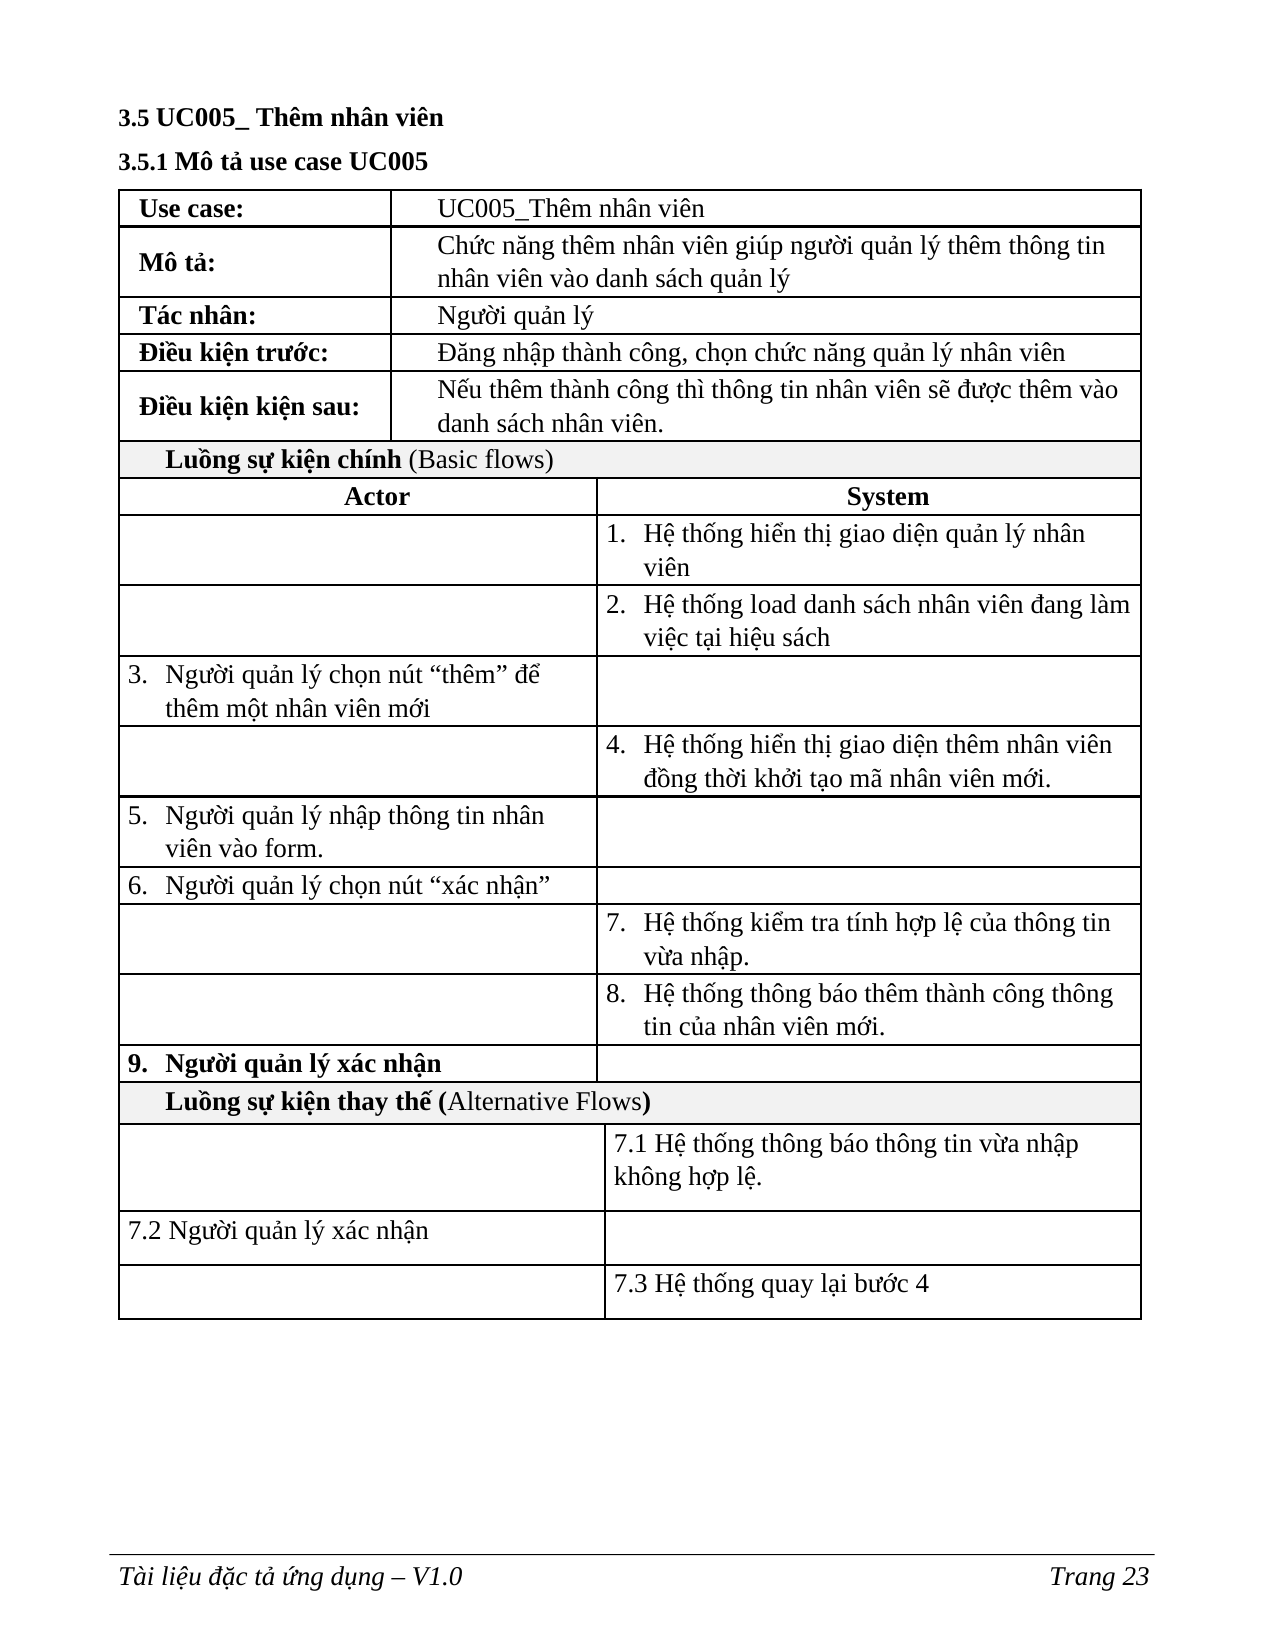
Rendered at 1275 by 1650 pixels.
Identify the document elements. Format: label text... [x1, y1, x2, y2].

table_cell Hệ thống load danh sách nhân viên đang làm việc tại hiệu sách [598, 586, 1140, 654]
table_cell Điều kiện kiện sau: [120, 372, 390, 440]
table_header Use case: [120, 191, 390, 225]
table_cell System [598, 479, 1140, 514]
table_cell Mô tả: [120, 228, 390, 296]
subtitle UC005_ Thêm nhân viên [118, 101, 1186, 132]
table_cell Chức năng thêm nhân viên giúp người quản lý thêm thông tin nhân viên vào danh sách quản lý [392, 228, 1140, 296]
table_cell Actor [120, 479, 596, 514]
subtitle Mô tả use case UC005 [118, 145, 1186, 176]
table_cell Hệ thống kiểm tra tính hợp lệ của thông tin vừa nhập. [598, 905, 1140, 973]
table_cell Luồng sự kiện thay thế (Alternative Flows) [120, 1083, 1140, 1123]
table_cell [606, 1212, 1140, 1264]
table_cell [598, 868, 1140, 903]
table_cell 7.2 Người quản lý xác nhận [120, 1212, 604, 1264]
table_cell Người quản lý chọn nút “xác nhận” [120, 868, 596, 903]
table_cell [120, 905, 596, 973]
table_cell Người quản lý xác nhận [120, 1046, 596, 1081]
table_cell Người quản lý [392, 298, 1140, 333]
table_cell Người quản lý chọn nút “thêm” để thêm một nhân viên mới [120, 657, 596, 725]
table_cell 7.3 Hệ thống quay lại bước 4 [606, 1266, 1140, 1318]
table_cell Hệ thống hiển thị giao diện quản lý nhân viên [598, 516, 1140, 584]
table_cell [120, 586, 596, 654]
table_cell Tác nhân: [120, 298, 390, 333]
table_cell [598, 657, 1140, 725]
table_cell [120, 975, 596, 1044]
table_cell Hệ thống hiển thị giao diện thêm nhân viên đồng thời khởi tạo mã nhân viên mới. [598, 727, 1140, 795]
table_cell Đăng nhập thành công, chọn chức năng quản lý nhân viên [392, 335, 1140, 369]
table_cell [120, 1266, 604, 1318]
table_header UC005_Thêm nhân viên [392, 191, 1140, 225]
table_cell Hệ thống thông báo thêm thành công thông tin của nhân viên mới. [598, 975, 1140, 1044]
table_cell Điều kiện trước: [120, 335, 390, 369]
table_cell [598, 798, 1140, 866]
table_cell 7.1 Hệ thống thông báo thông tin vừa nhập không hợp lệ. [606, 1125, 1140, 1210]
table_cell Nếu thêm thành công thì thông tin nhân viên sẽ được thêm vào danh sách nhân viên. [392, 372, 1140, 440]
table_cell [120, 516, 596, 584]
table_cell [120, 1125, 604, 1210]
table_cell [120, 727, 596, 795]
table_cell Luồng sự kiện chính (Basic flows) [120, 442, 1140, 477]
table_cell Người quản lý nhập thông tin nhân viên vào form. [120, 798, 596, 866]
table_cell [598, 1046, 1140, 1081]
